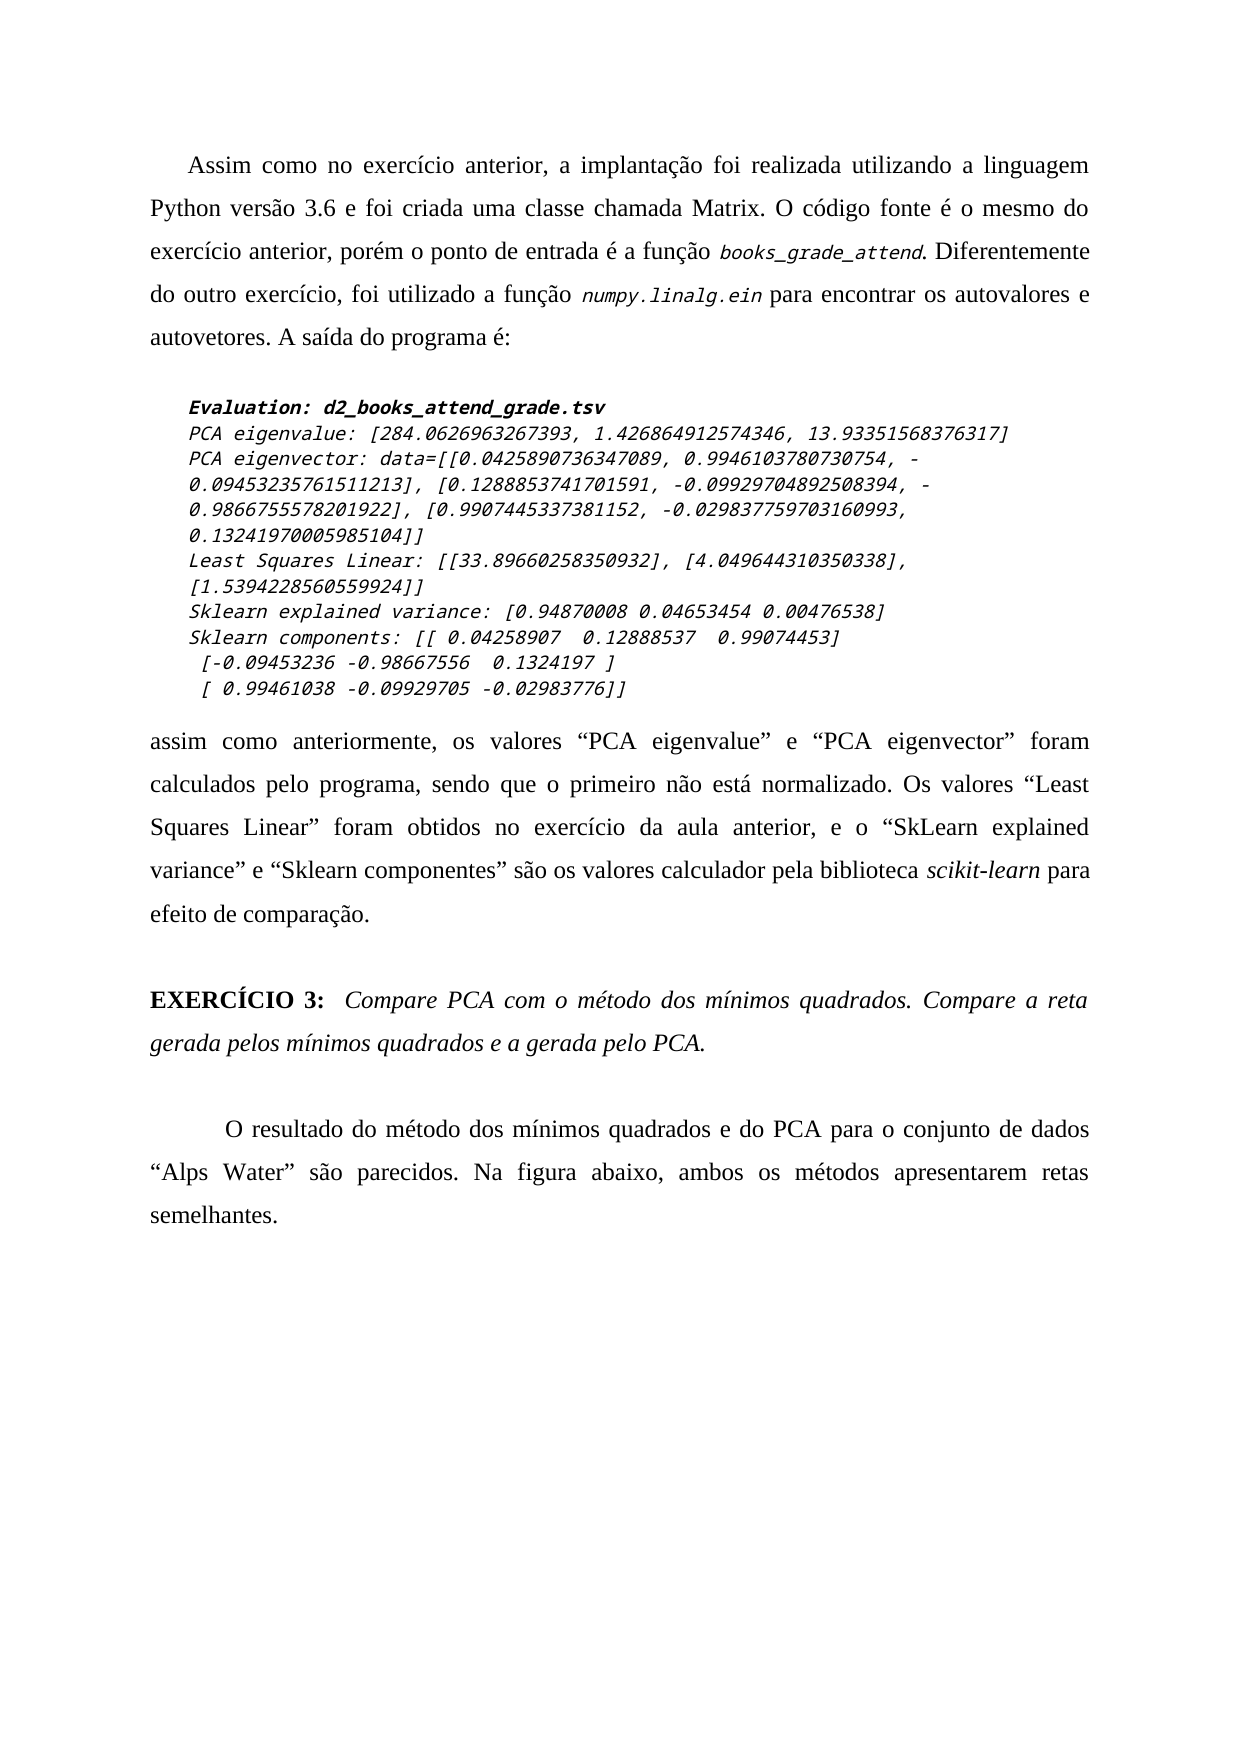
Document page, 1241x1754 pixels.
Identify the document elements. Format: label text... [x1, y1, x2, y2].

text Assim como no exercício anterior, a implantação foi realizada utilizando a linguagem Python versão 3.6 e foi criada uma classe chamada Matrix. O código fonte é o mesmo do exercício anterior, porém o ponto de entrada é a função books_grade_attend. Diferentemente do outro exercício, foi utilizado a função numpy.linalg.ein para encontrar os autovalores e autovetores. A saída do programa é: [150, 150, 1090, 351]
text EXERCÍCIO 3: Compare PCA com o método dos mínimos quadrados. Compare a reta gerada pelos mínimos quadrados e a gerada pelo PCA. [150, 985, 1090, 1057]
text O resultado do método dos mínimos quadrados e do PCA para o conjunto de dados “Alps Water” são parecidos. Na figura abaixo, ambos os métodos apresentarem retas semelhantes. [150, 1114, 1090, 1229]
text Least Squares Linear: [[33.89660258350932], [4.049644310350338], [1.5394228560559924]] [187, 547, 1090, 598]
text assim como anteriormente, os valores “PCA eigenvalue” e “PCA eigenvector” foram calculados pelo programa, sendo que o primeiro não está normalizado. Os valores “Least Squares Linear” foram obtidos no exercício da aula anterior, e o “SkLearn explained variance” e “Sklearn componentes” são os valores calculador pela biblioteca scikit-learn para efeito de comparação. [150, 726, 1090, 927]
text Sklearn explained variance: [0.94870008 0.04653454 0.00476538] [187, 598, 1090, 624]
text Sklearn components: [[ 0.04258907 0.12888537 0.99074453] [187, 624, 1090, 649]
text Evaluation: d2_books_attend_grade.tsv [187, 394, 1090, 420]
text PCA eigenvector: data=[[0.0425890736347089, 0.9946103780730754, -0.09453235761511213], [0.1288853741701591, -0.09929704892508394, -0.9866755578201922], [0.9907445337381152, -0.029837759703160993, 0.13241970005985104]] [187, 445, 1090, 547]
text [ 0.99461038 -0.09929705 -0.02983776]] [187, 675, 1090, 701]
text PCA eigenvalue: [284.0626963267393, 1.426864912574346, 13.93351568376317] [187, 420, 1090, 445]
text [-0.09453236 -0.98667556 0.1324197 ] [187, 649, 1090, 675]
